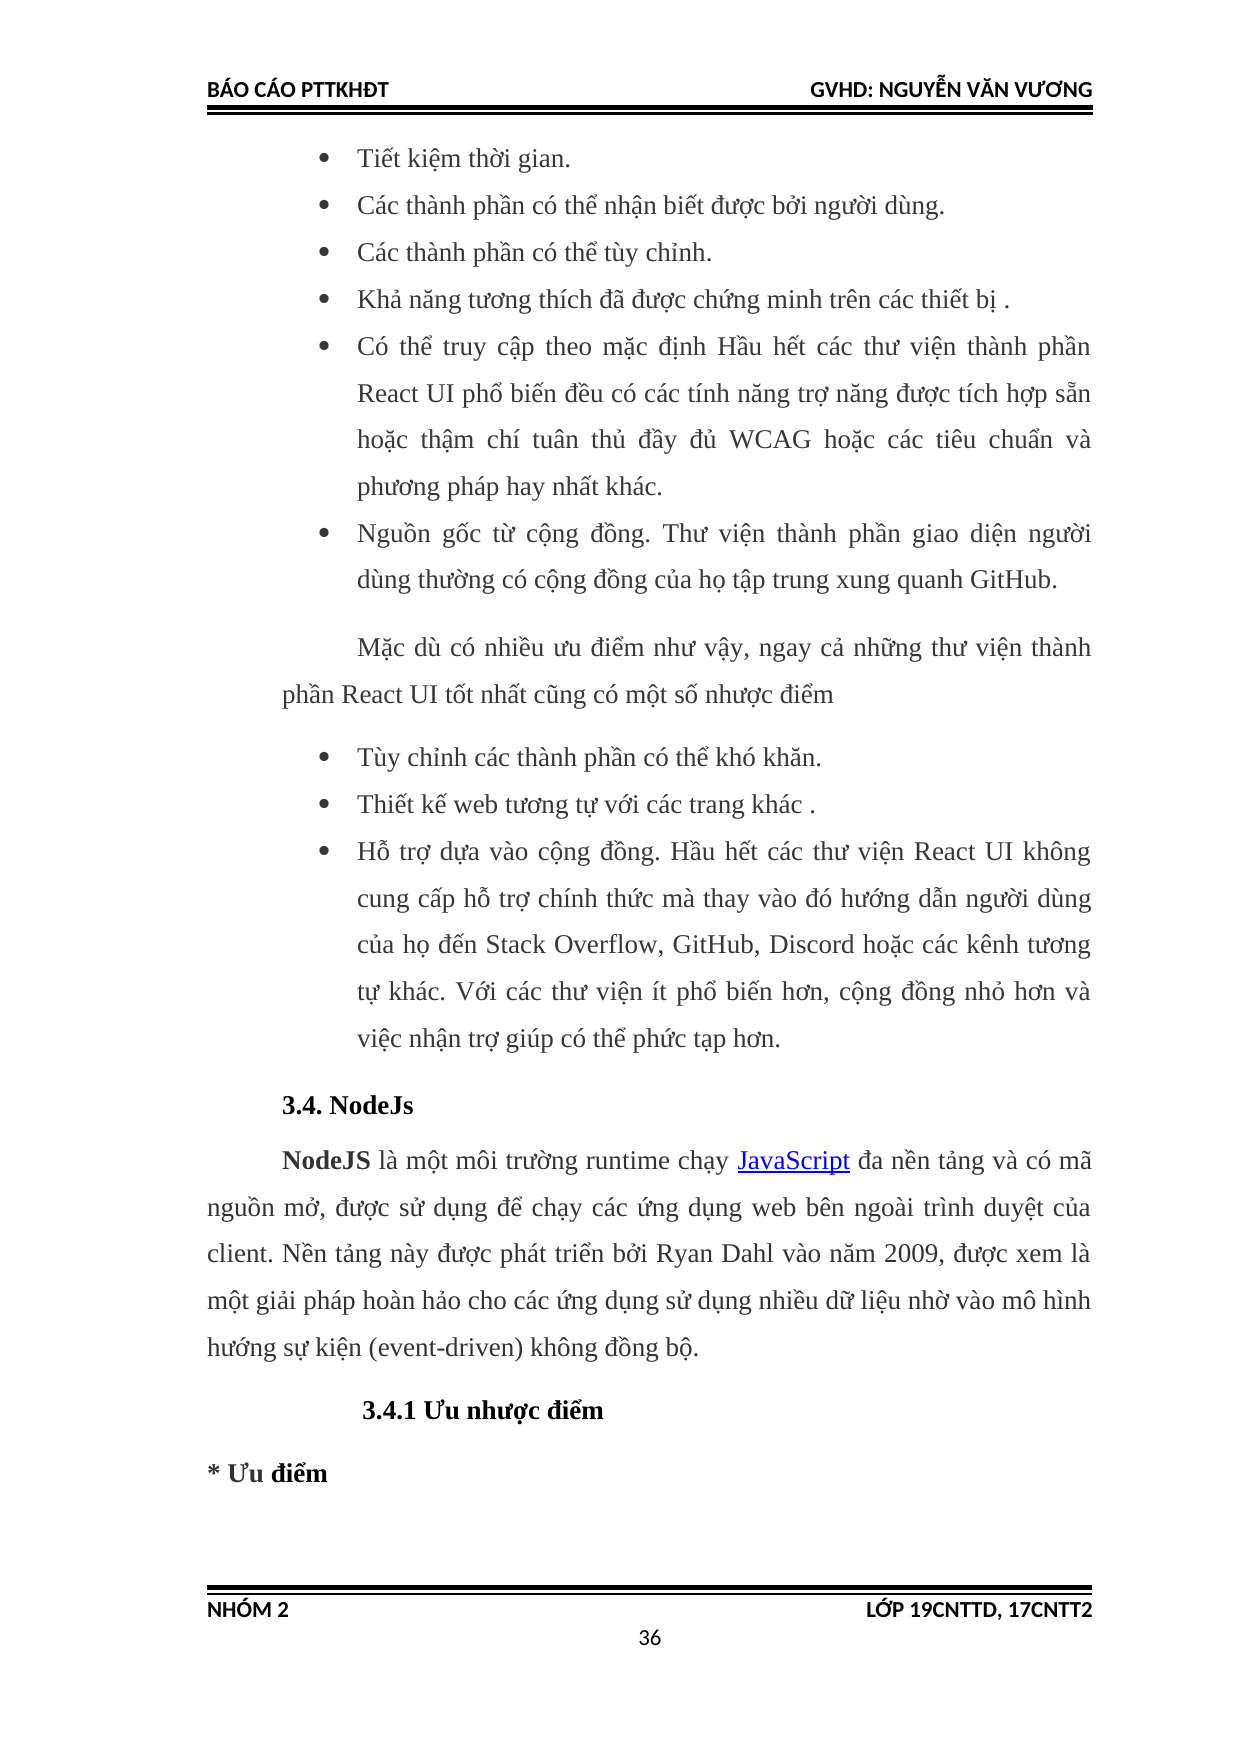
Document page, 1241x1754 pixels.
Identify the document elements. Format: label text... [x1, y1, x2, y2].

list Tiết kiệm thời gian. [319, 143, 1092, 174]
text NodeJS là một môi trường runtime chạy JavaScript đa nền tảng và có mã nguồn mở, được sử dụng để chạy các ứng dụng web bên ngoài trình duyệt của client. Nền tảng này được phát triển bởi Ryan Dahl vào năm 2009, được xem là một giải pháp hoàn hảo cho các ứng dụng sử dụng nhiều dữ liệu nhờ vào mô hình hướng sự kiện (event-driven) không đồng bộ. [207, 1144, 1092, 1362]
list Khả năng tương thích đã được chứng minh trên các thiết bị . [319, 283, 1092, 314]
text Mặc dù có nhiều ưu điểm như vậy, ngay cả những thư viện thành phần React UI tốt nhất cũng có một số nhược điểm [282, 631, 1092, 709]
list Các thành phần có thể tùy chỉnh. [319, 236, 1092, 268]
list Hỗ trợ dựa vào cộng đồng. Hầu hết các thư viện React UI không cung cấp hỗ trợ chính thức mà thay vào đó hướng dẫn người dùng của họ đến Stack Overflow, GitHub, Discord hoặc các kênh tương tự khác. Với các thư viện ít phổ biến hơn, cộng đồng nhỏ hơn và việc nhận trợ giúp có thể phức tạp hơn. [319, 835, 1092, 1053]
list Tùy chỉnh các thành phần có thể khó khăn. [319, 741, 1092, 772]
list Có thể truy cập theo mặc định Hầu hết các thư viện thành phần React UI phổ biến đều có các tính năng trợ năng được tích hợp sẵn hoặc thậm chí tuân thủ đầy đủ WCAG hoặc các tiêu chuẩn và phương pháp hay nhất khác. [319, 330, 1092, 501]
list Thiết kế web tương tự với các trang khác . [319, 788, 1092, 819]
text 3.4.1 Ưu nhược điểm [207, 1394, 1092, 1425]
text NodeJs [282, 1089, 1092, 1120]
list Các thành phần có thể nhận biết được bởi người dùng. [319, 189, 1092, 221]
text * Ưu điểm [207, 1457, 1092, 1489]
list Nguồn gốc từ cộng đồng. Thư viện thành phần giao diện người dùng thường có cộng đồng của họ tập trung xung quanh GitHub. [319, 517, 1092, 595]
